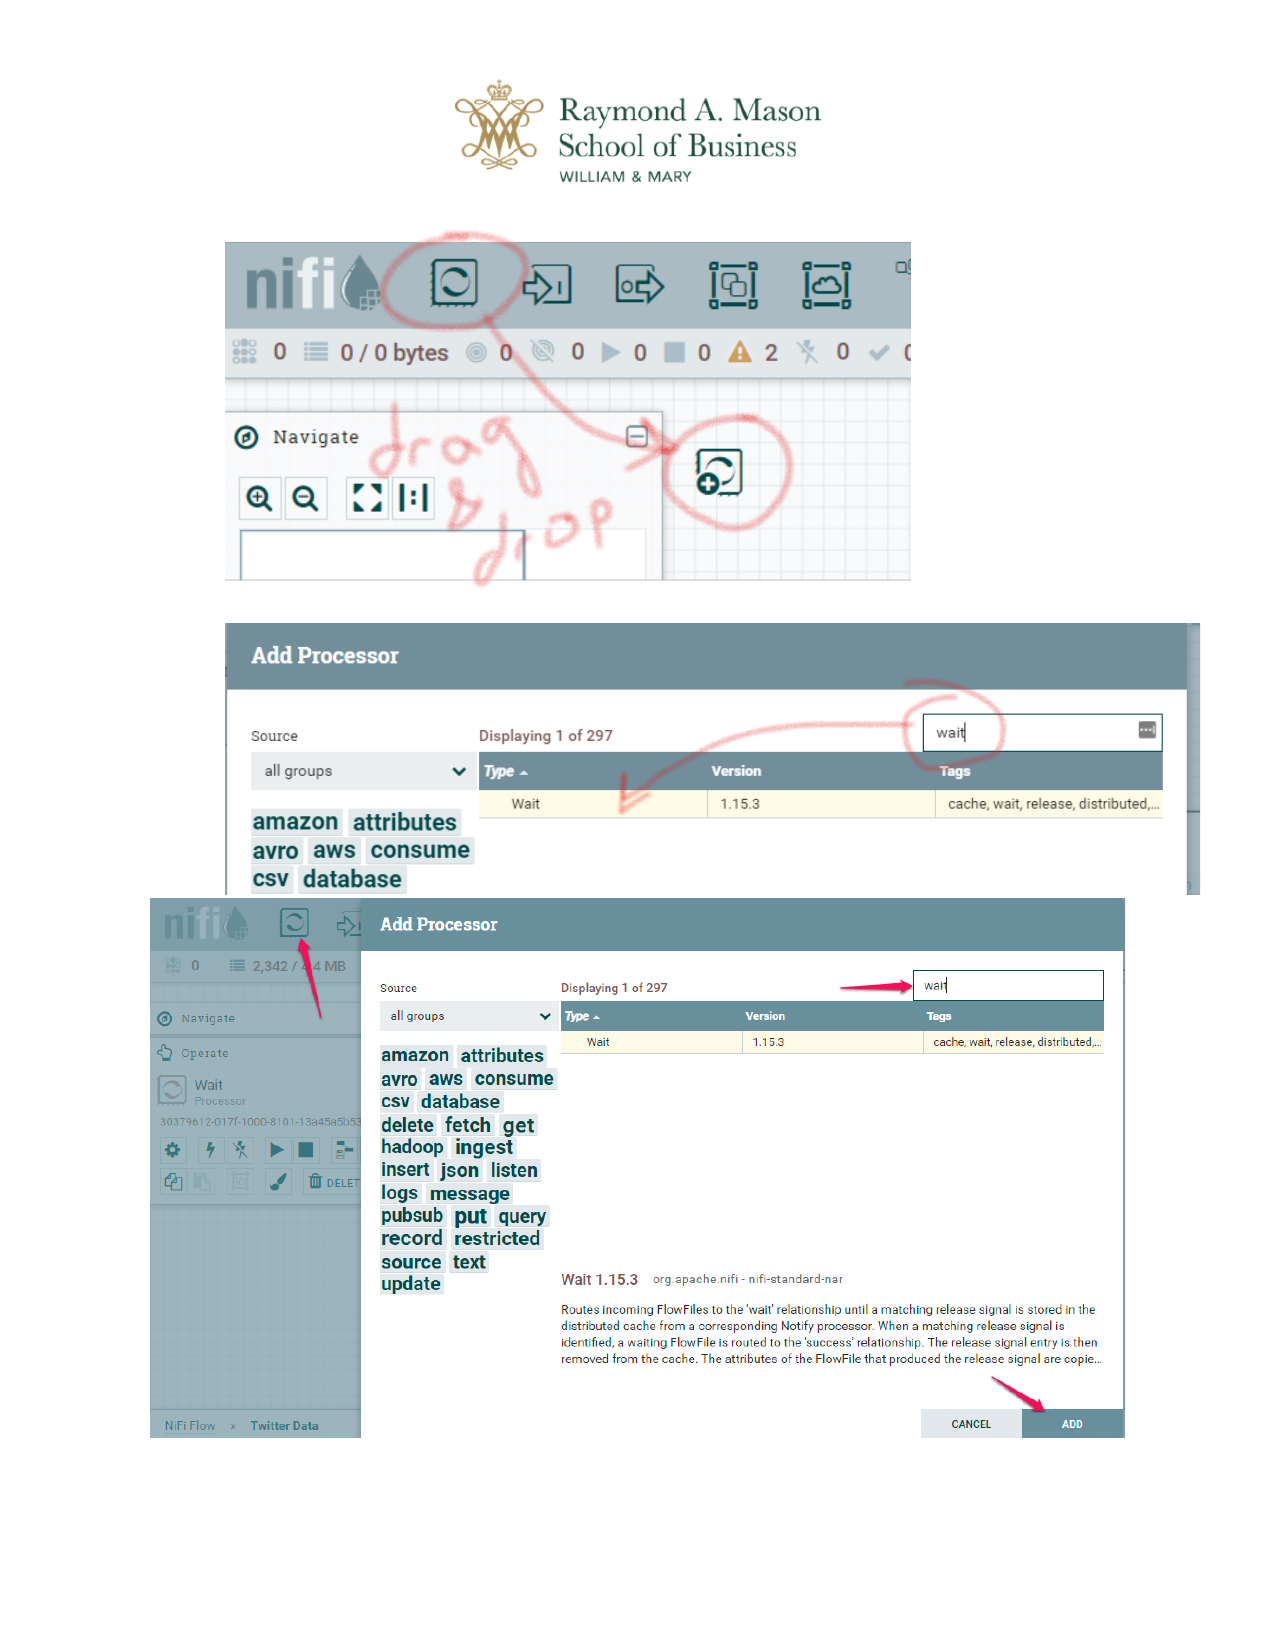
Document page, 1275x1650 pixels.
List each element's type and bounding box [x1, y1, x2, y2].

picture [225, 623, 1200, 895]
picture [446, 75, 829, 194]
picture [225, 227, 911, 590]
picture [150, 898, 1125, 1438]
